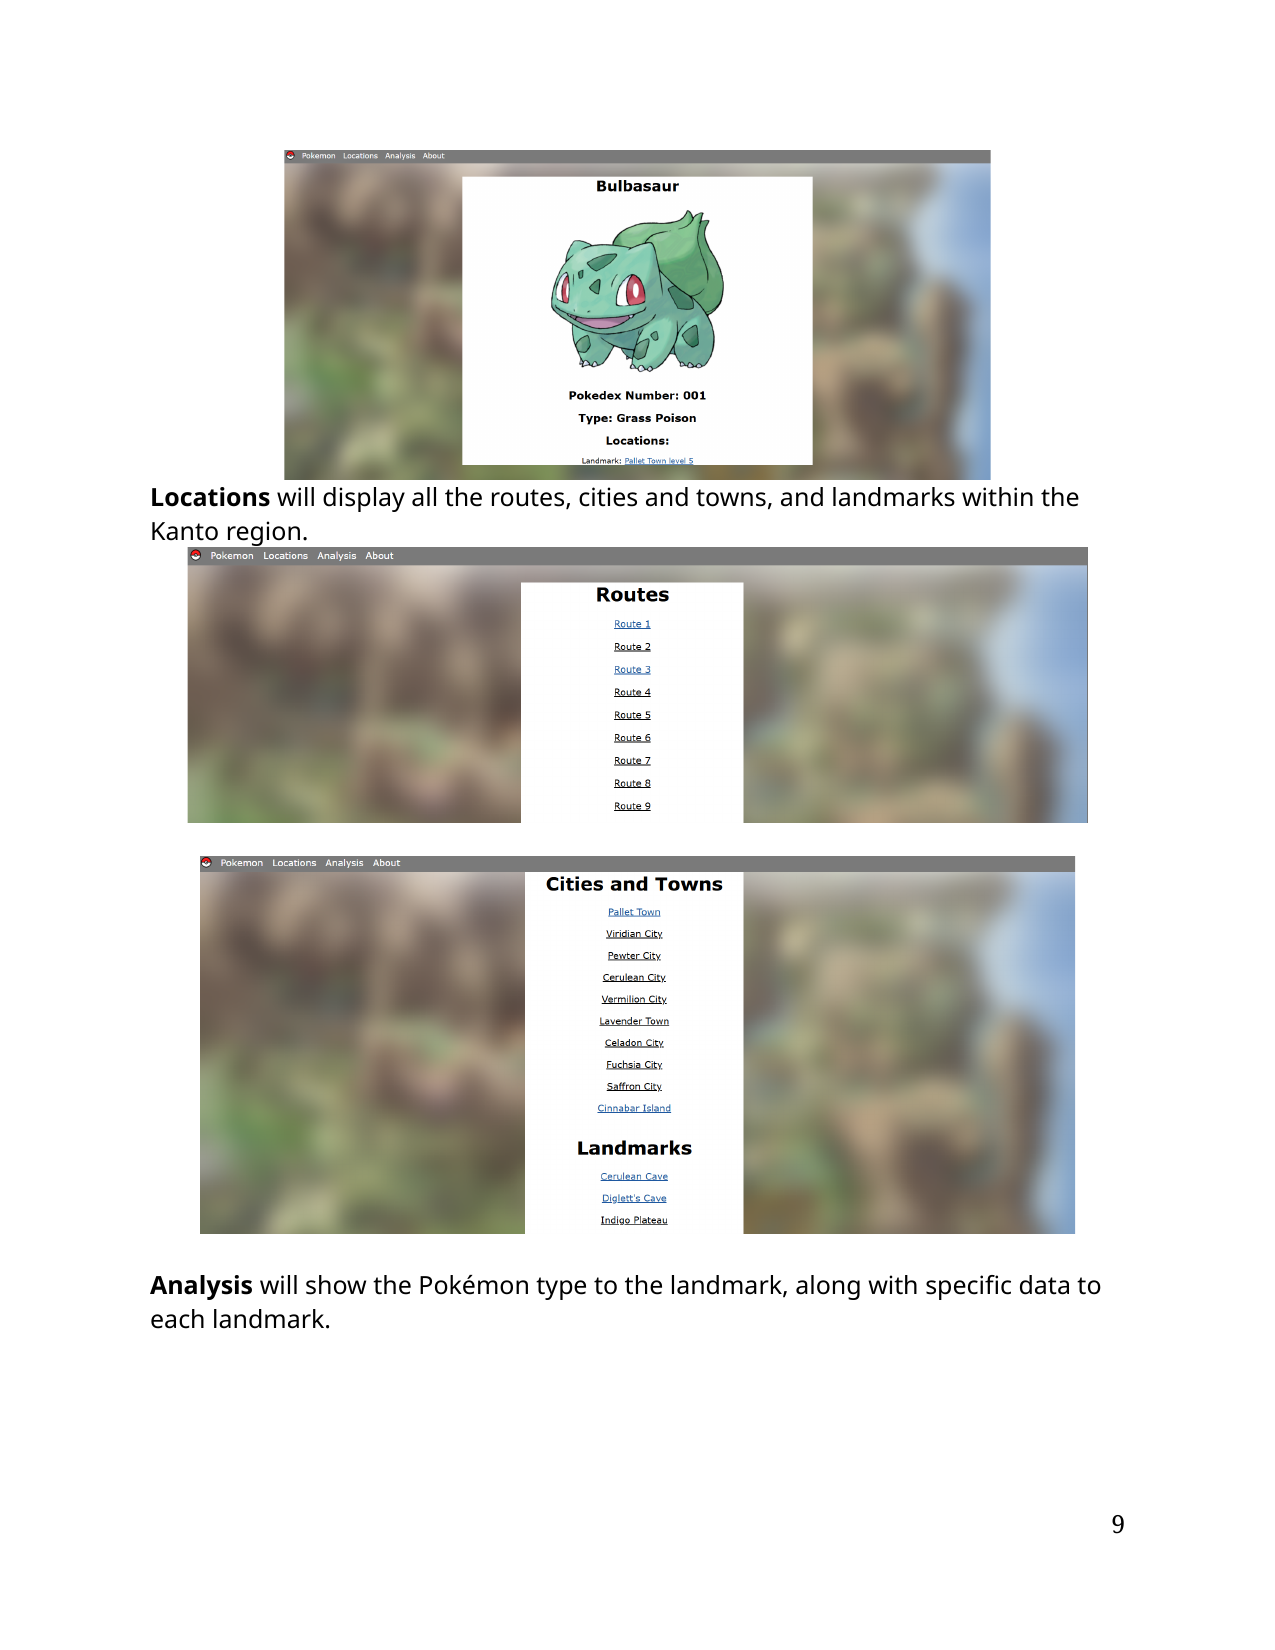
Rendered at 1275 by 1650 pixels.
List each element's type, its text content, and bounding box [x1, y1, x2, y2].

picture [200, 856, 1075, 1234]
text Locations will display all the routes, cities and towns, and landmarks within the Kanto region. [150, 479, 1125, 547]
text Analysis will show the Pokémon type to the landmark, along with specific data to each landmark. [150, 1268, 1125, 1336]
picture [284, 150, 991, 480]
picture [187, 547, 1088, 823]
